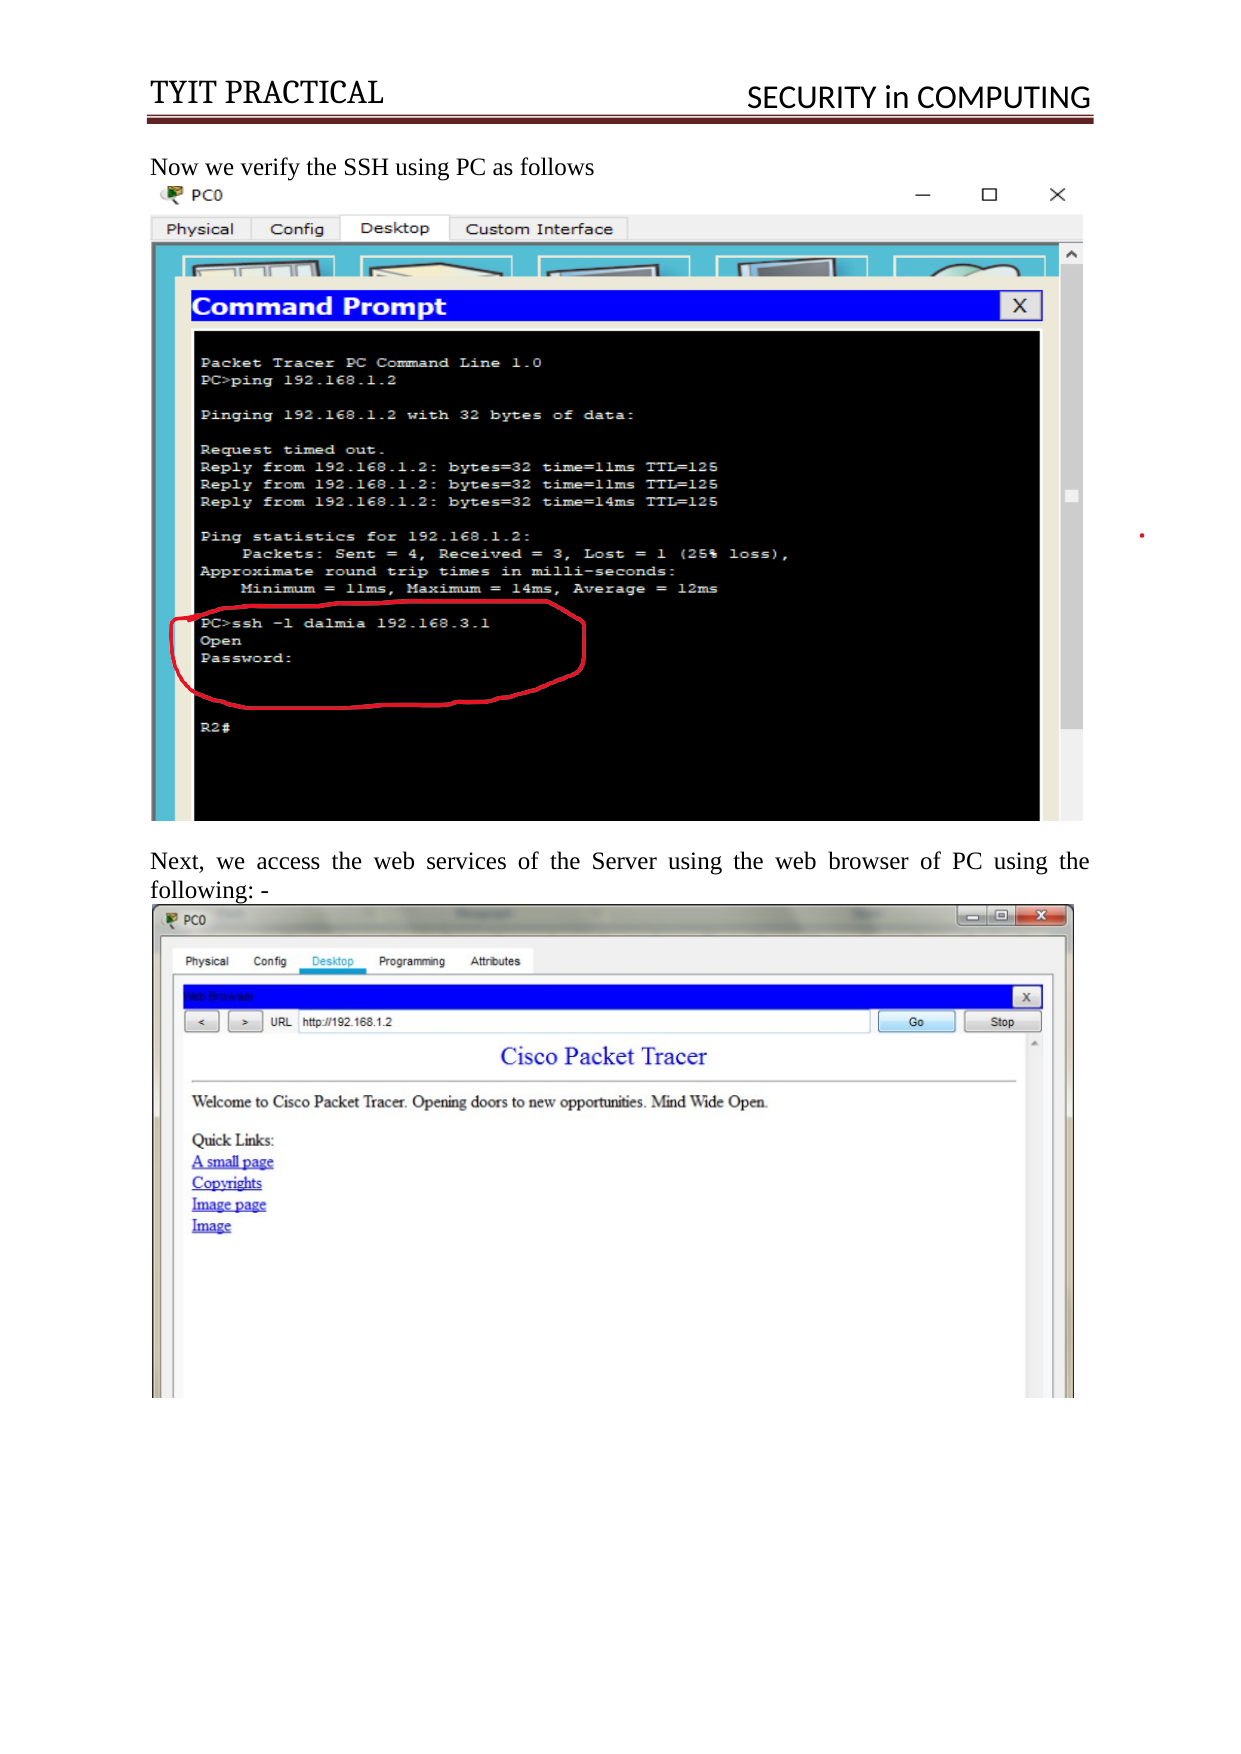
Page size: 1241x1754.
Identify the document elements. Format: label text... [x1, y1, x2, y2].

text Now we verify the SSH using PC as follows [150, 152, 1161, 181]
picture [150, 186, 1083, 821]
picture [152, 904, 1074, 1398]
text Next, we access the web services of the Server using the web browser of PC using the following: - [150, 846, 1091, 904]
